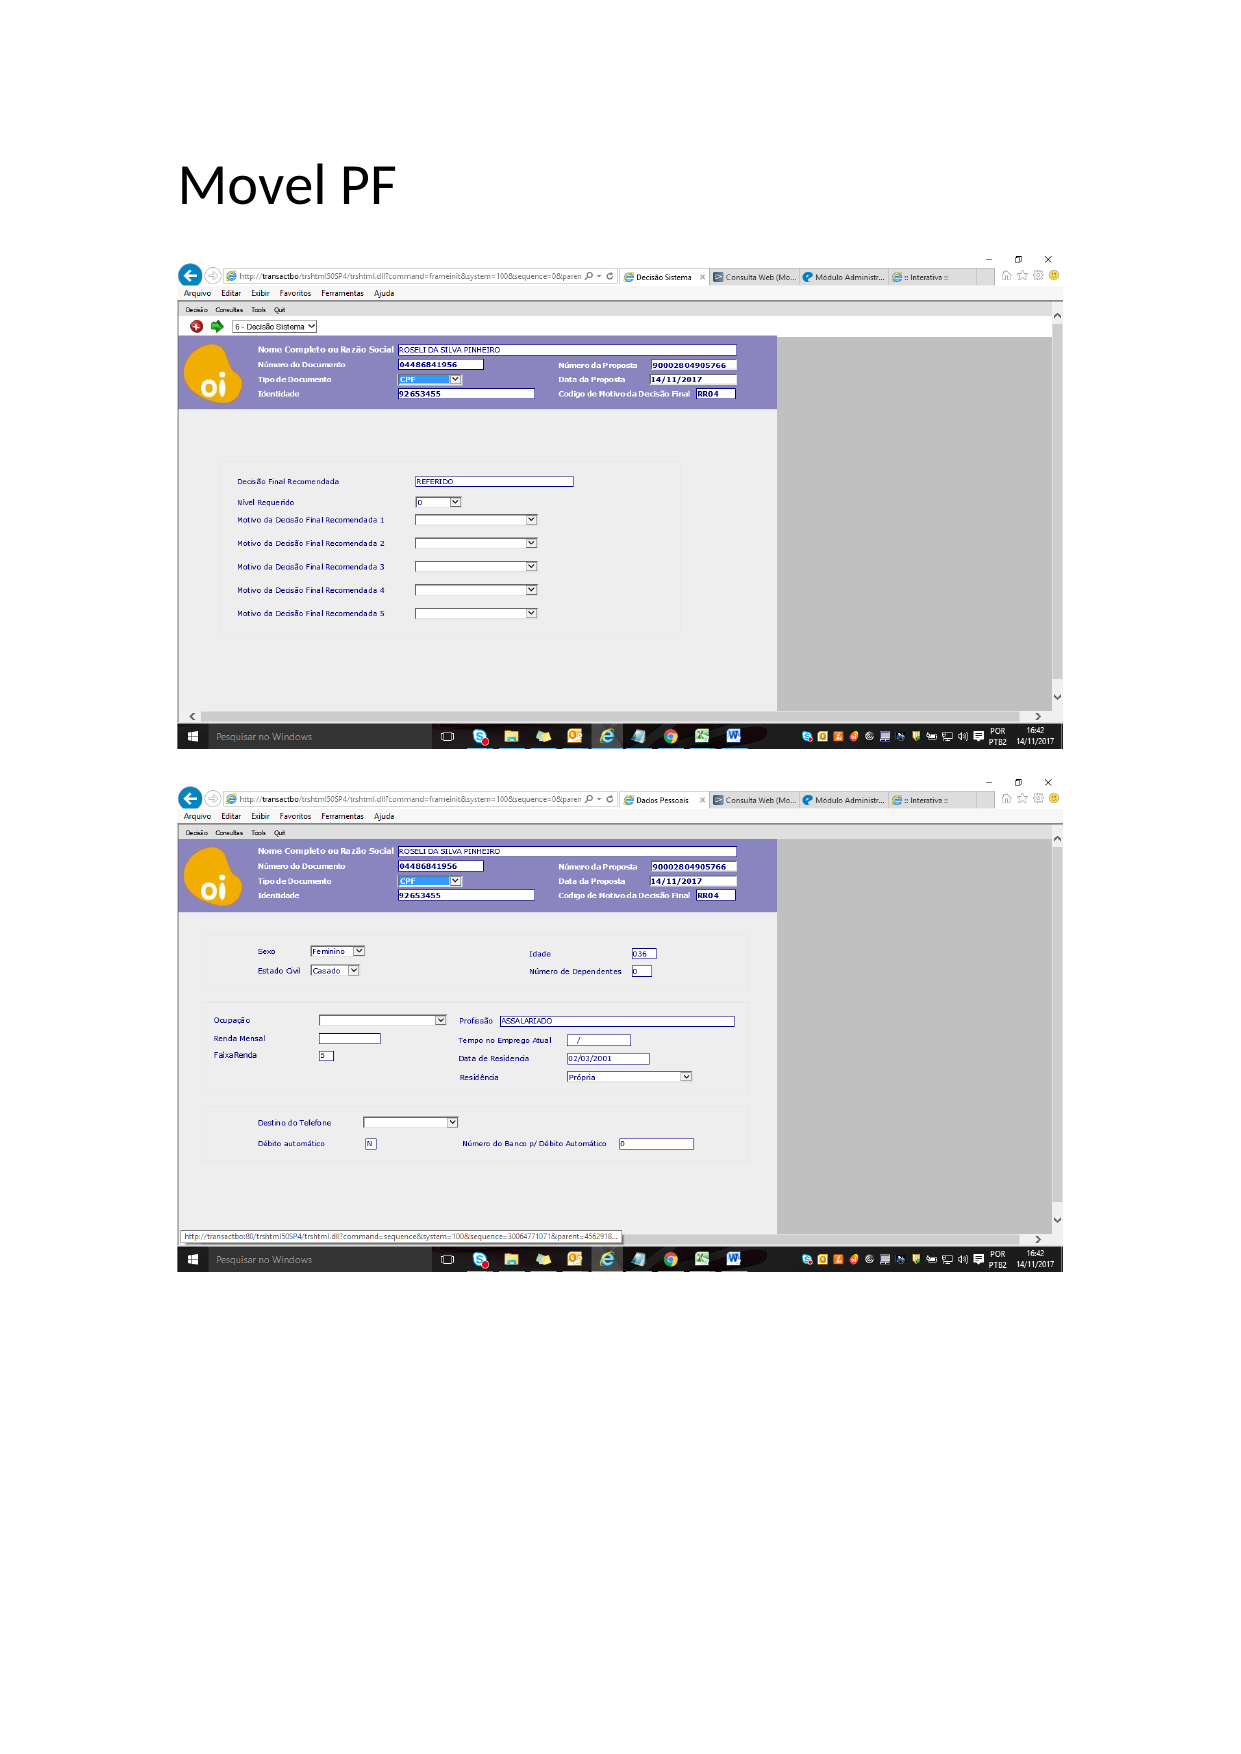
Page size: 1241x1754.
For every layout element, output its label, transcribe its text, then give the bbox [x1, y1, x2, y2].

picture [177, 773, 1063, 1272]
picture [177, 250, 1063, 749]
text Movel PF [177, 148, 1063, 219]
